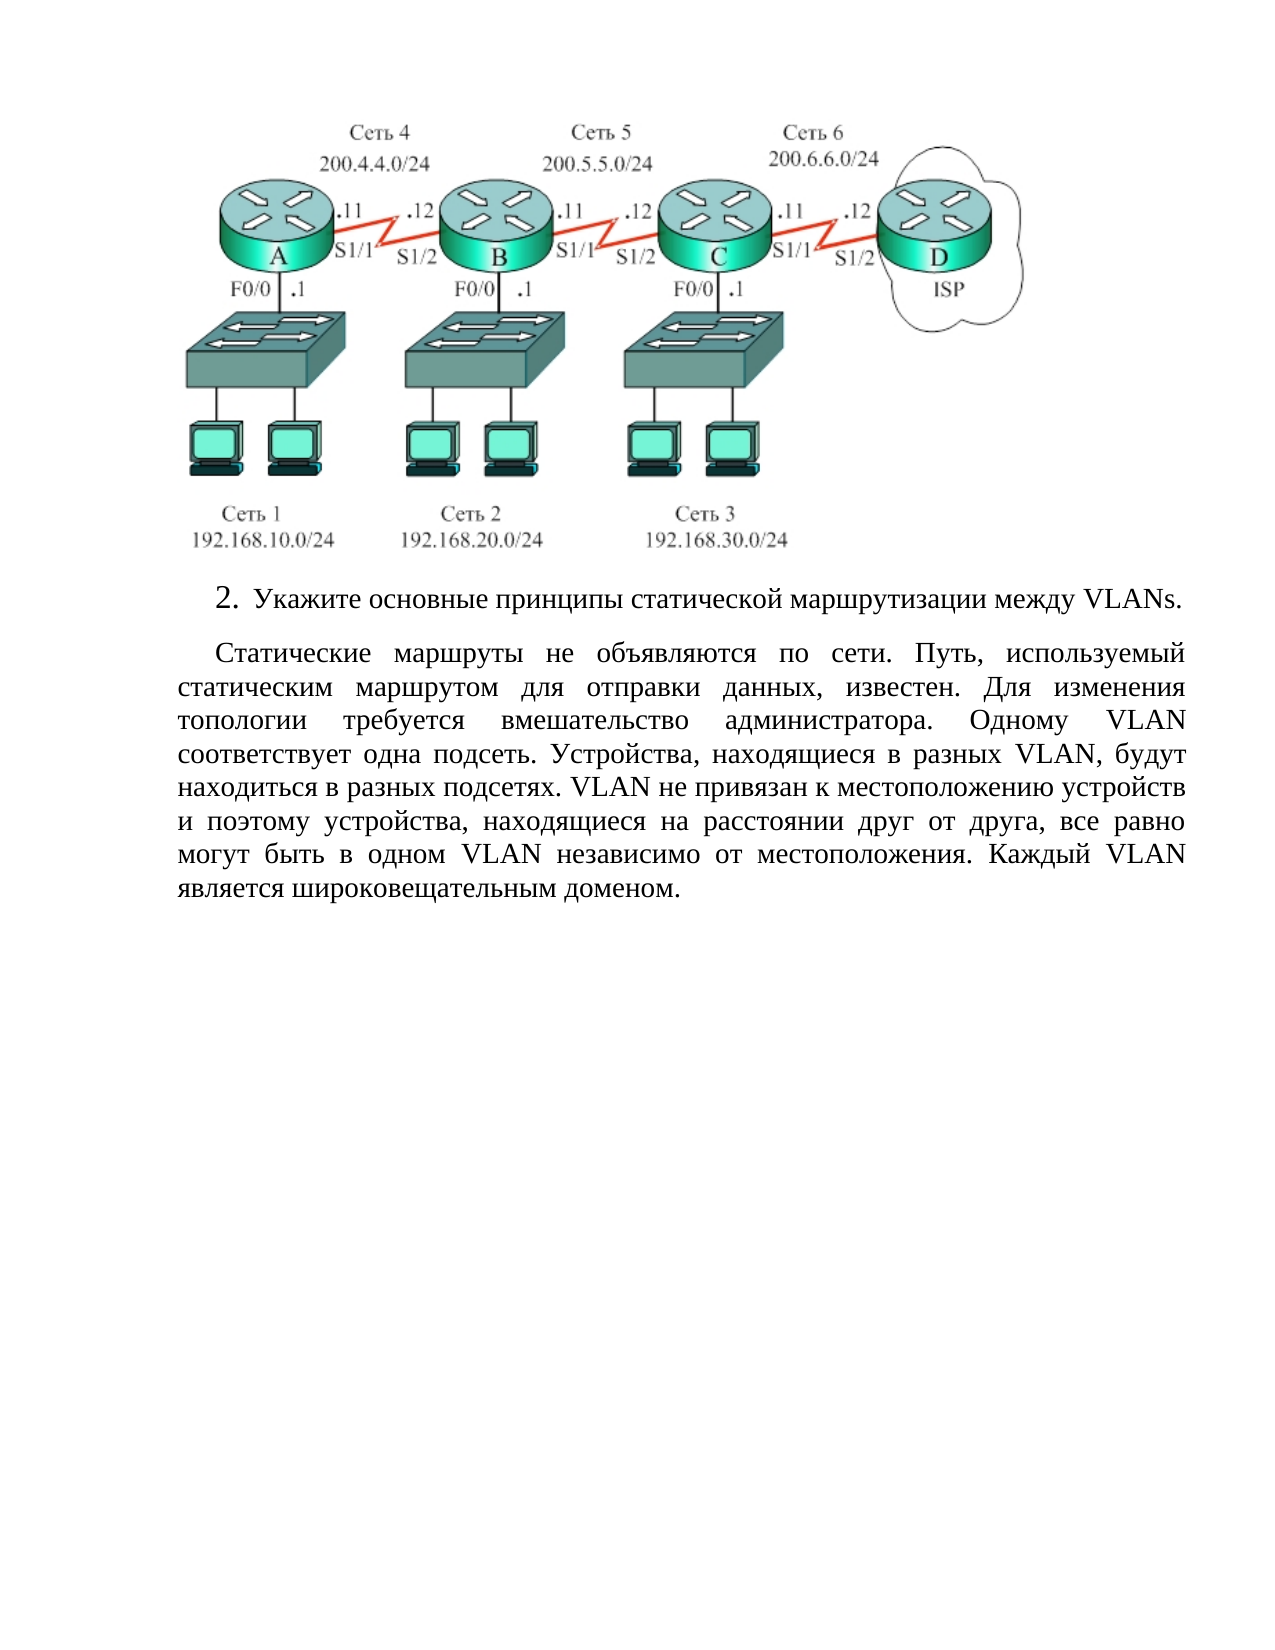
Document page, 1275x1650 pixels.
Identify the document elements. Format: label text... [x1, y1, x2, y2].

text Статические маршруты не объявляются по сети. Путь, используемый статическим маршрутом для отправки данных, известен. Для изменения топологии требуется вмешательство администратора. Одному VLAN соответствует одна подсеть. Устройства, находящиеся в разных VLAN, будут находиться в разных подсетях. VLAN не привязан к местоположению устройств и поэтому устройства, находящиеся на расстоянии друг от друга, все равно могут быть в одном VLAN независимо от местоположения. Каждый VLAN является широковещательным доменом. [177, 635, 1186, 904]
list Укажите основные принципы статической маршрутизации между VLANs. [215, 577, 1186, 616]
picture [177, 118, 1028, 559]
